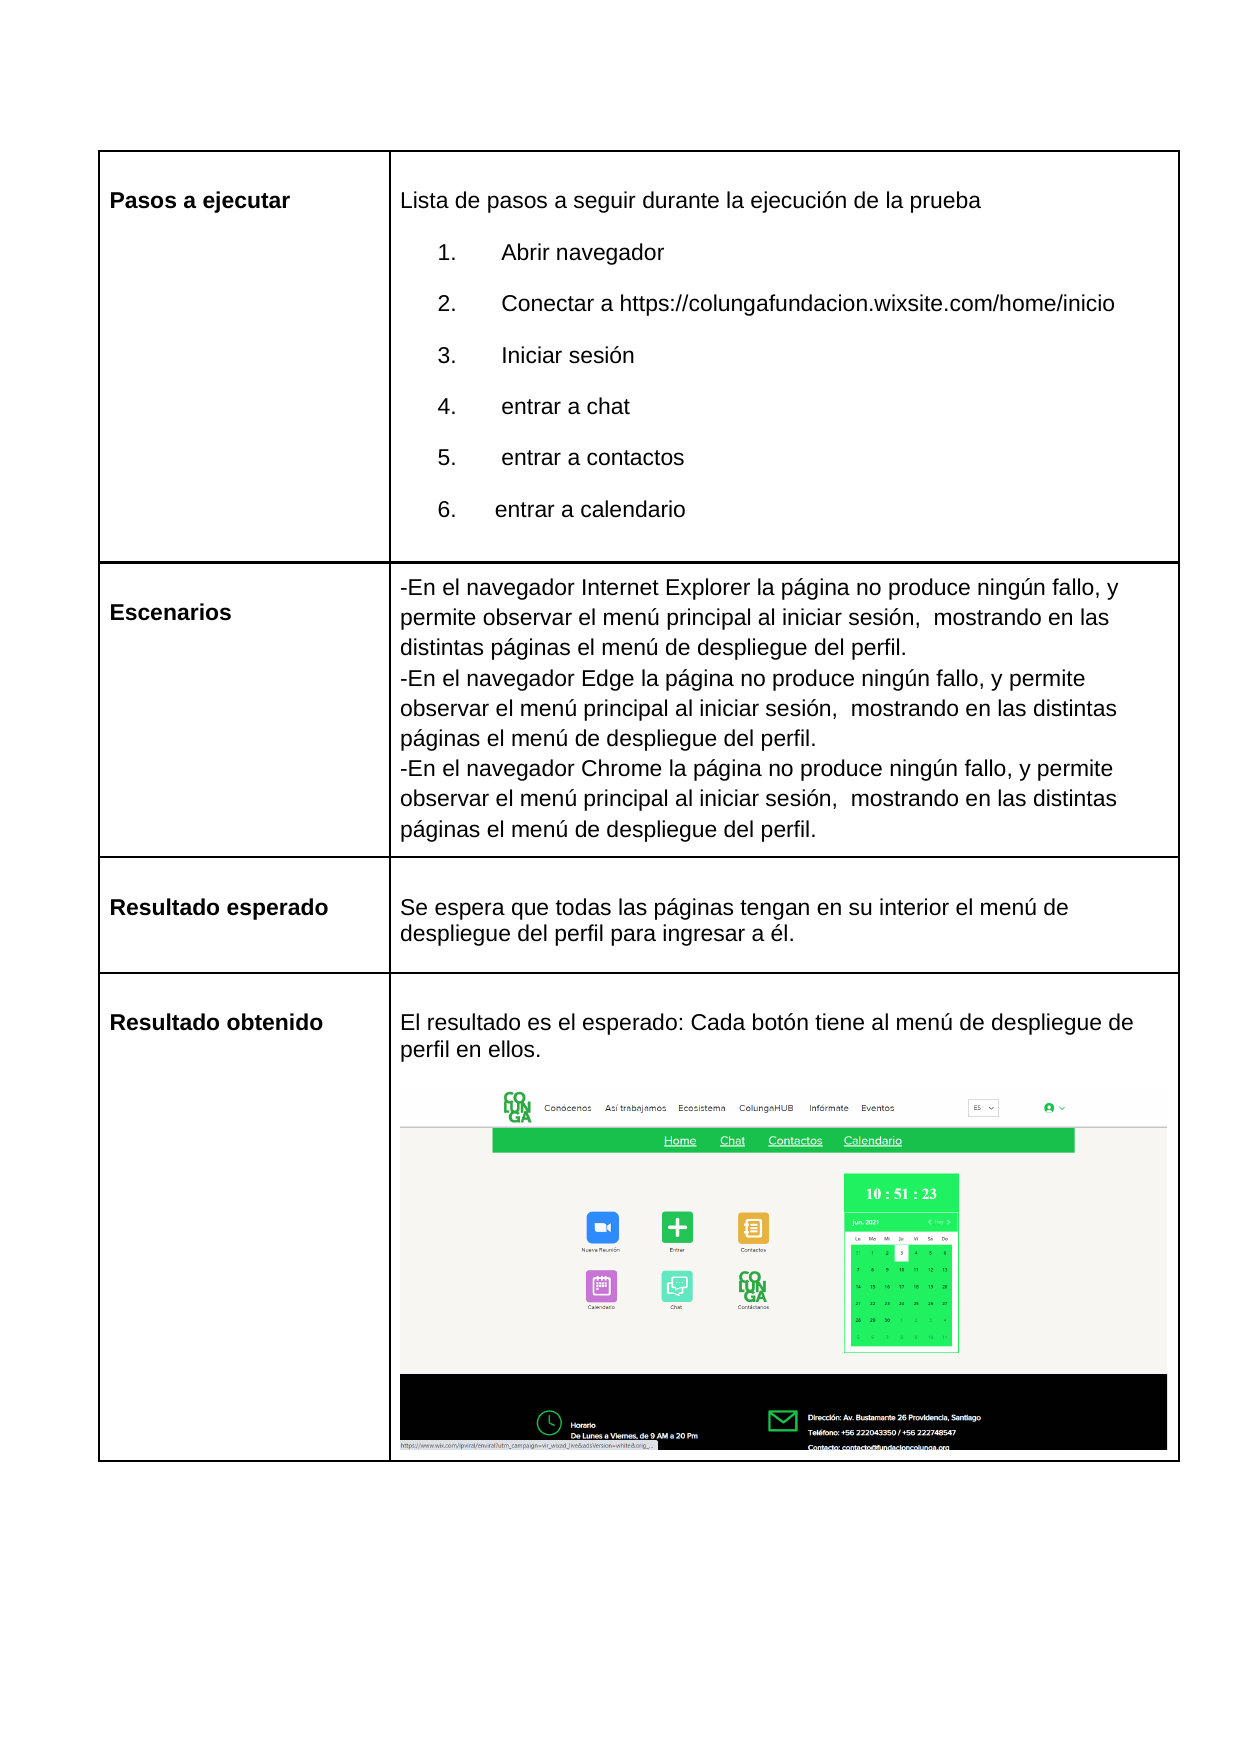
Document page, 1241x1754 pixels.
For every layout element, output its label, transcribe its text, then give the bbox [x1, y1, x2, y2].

picture [400, 1087, 1168, 1450]
table_cell Escenarios [100, 564, 389, 856]
table_cell Se espera que todas las páginas tengan en su interior el menú de despliegue del perfil para ingresar a él. [391, 858, 1178, 972]
table_cell Resultado esperado [100, 858, 389, 972]
table_cell Lista de pasos a seguir durante la ejecución de la prueba 1. Abrir navegador 2. Conectar a https://colungafundacion.wixsite.com/home/inicio 3. Iniciar sesión 4. entrar a chat 5. entrar a contactos 6. entrar a calendario [391, 152, 1178, 561]
table_cell -En el navegador Internet Explorer la página no produce ningún fallo, y permite observar el menú principal al iniciar sesión, mostrando en las distintas páginas el menú de despliegue del perfil. -En el navegador Edge la página no produce ningún fallo, y permite observar el menú principal al iniciar sesión, mostrando en las distintas páginas el menú de despliegue del perfil. -En el navegador Chrome la página no produce ningún fallo, y permite observar el menú principal al iniciar sesión, mostrando en las distintas páginas el menú de despliegue del perfil. [391, 564, 1178, 856]
table_cell Pasos a ejecutar [100, 152, 389, 561]
table_cell Resultado obtenido [100, 974, 389, 1460]
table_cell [391, 974, 1178, 1460]
